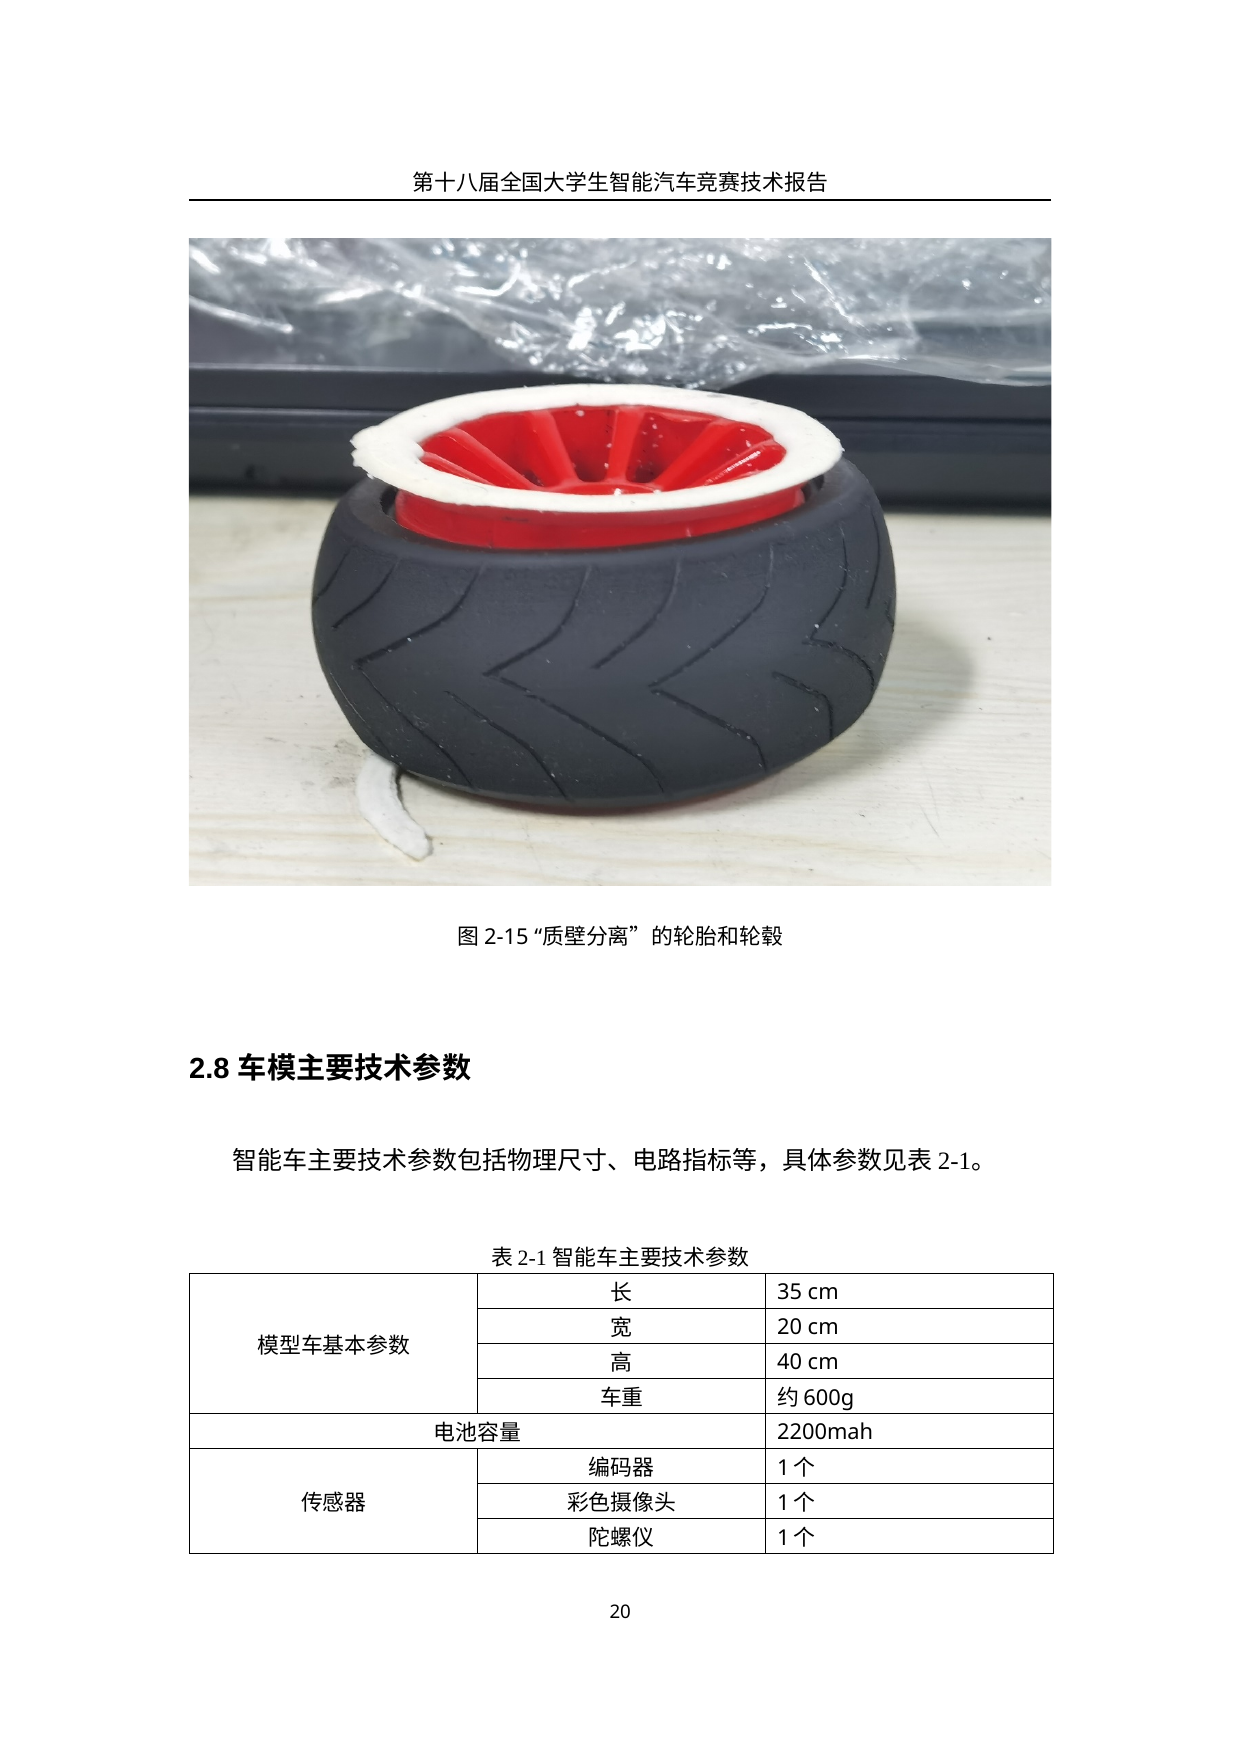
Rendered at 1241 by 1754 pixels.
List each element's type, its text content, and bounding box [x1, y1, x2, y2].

table_cell 车重 [478, 1379, 765, 1413]
table_header 长 [478, 1274, 765, 1308]
table_cell 宽 [478, 1309, 765, 1343]
table_cell 20 cm [766, 1309, 1053, 1343]
table_cell 电池容量 [190, 1414, 765, 1448]
table_cell 陀螺仪 [478, 1519, 765, 1553]
table_cell 高 [478, 1344, 765, 1378]
table_cell 彩色摄像头 [478, 1484, 765, 1518]
table_cell 约600g [766, 1379, 1053, 1413]
table_cell 2200mah [766, 1414, 1053, 1448]
text 图2-15 “质壁分离”的轮胎和轮毂 [189, 918, 1051, 952]
table_header 35 cm [766, 1274, 1053, 1308]
table_cell 1个 [766, 1519, 1053, 1553]
table_header 模型车基本参数 [190, 1274, 477, 1413]
picture [188, 238, 1052, 886]
table_cell 编码器 [478, 1449, 765, 1483]
table_cell 传感器 [190, 1449, 477, 1553]
table_cell 1个 [766, 1449, 1053, 1483]
table_cell 1个 [766, 1484, 1053, 1518]
text 智能车主要技术参数包括物理尺寸、电路指标等，具体参数见表2-1。 [189, 1125, 1051, 1193]
table_cell 40 cm [766, 1344, 1053, 1378]
text 2.8 车模主要技术参数 [189, 1032, 1051, 1100]
text 表2-1 智能车主要技术参数 [189, 1239, 1051, 1273]
